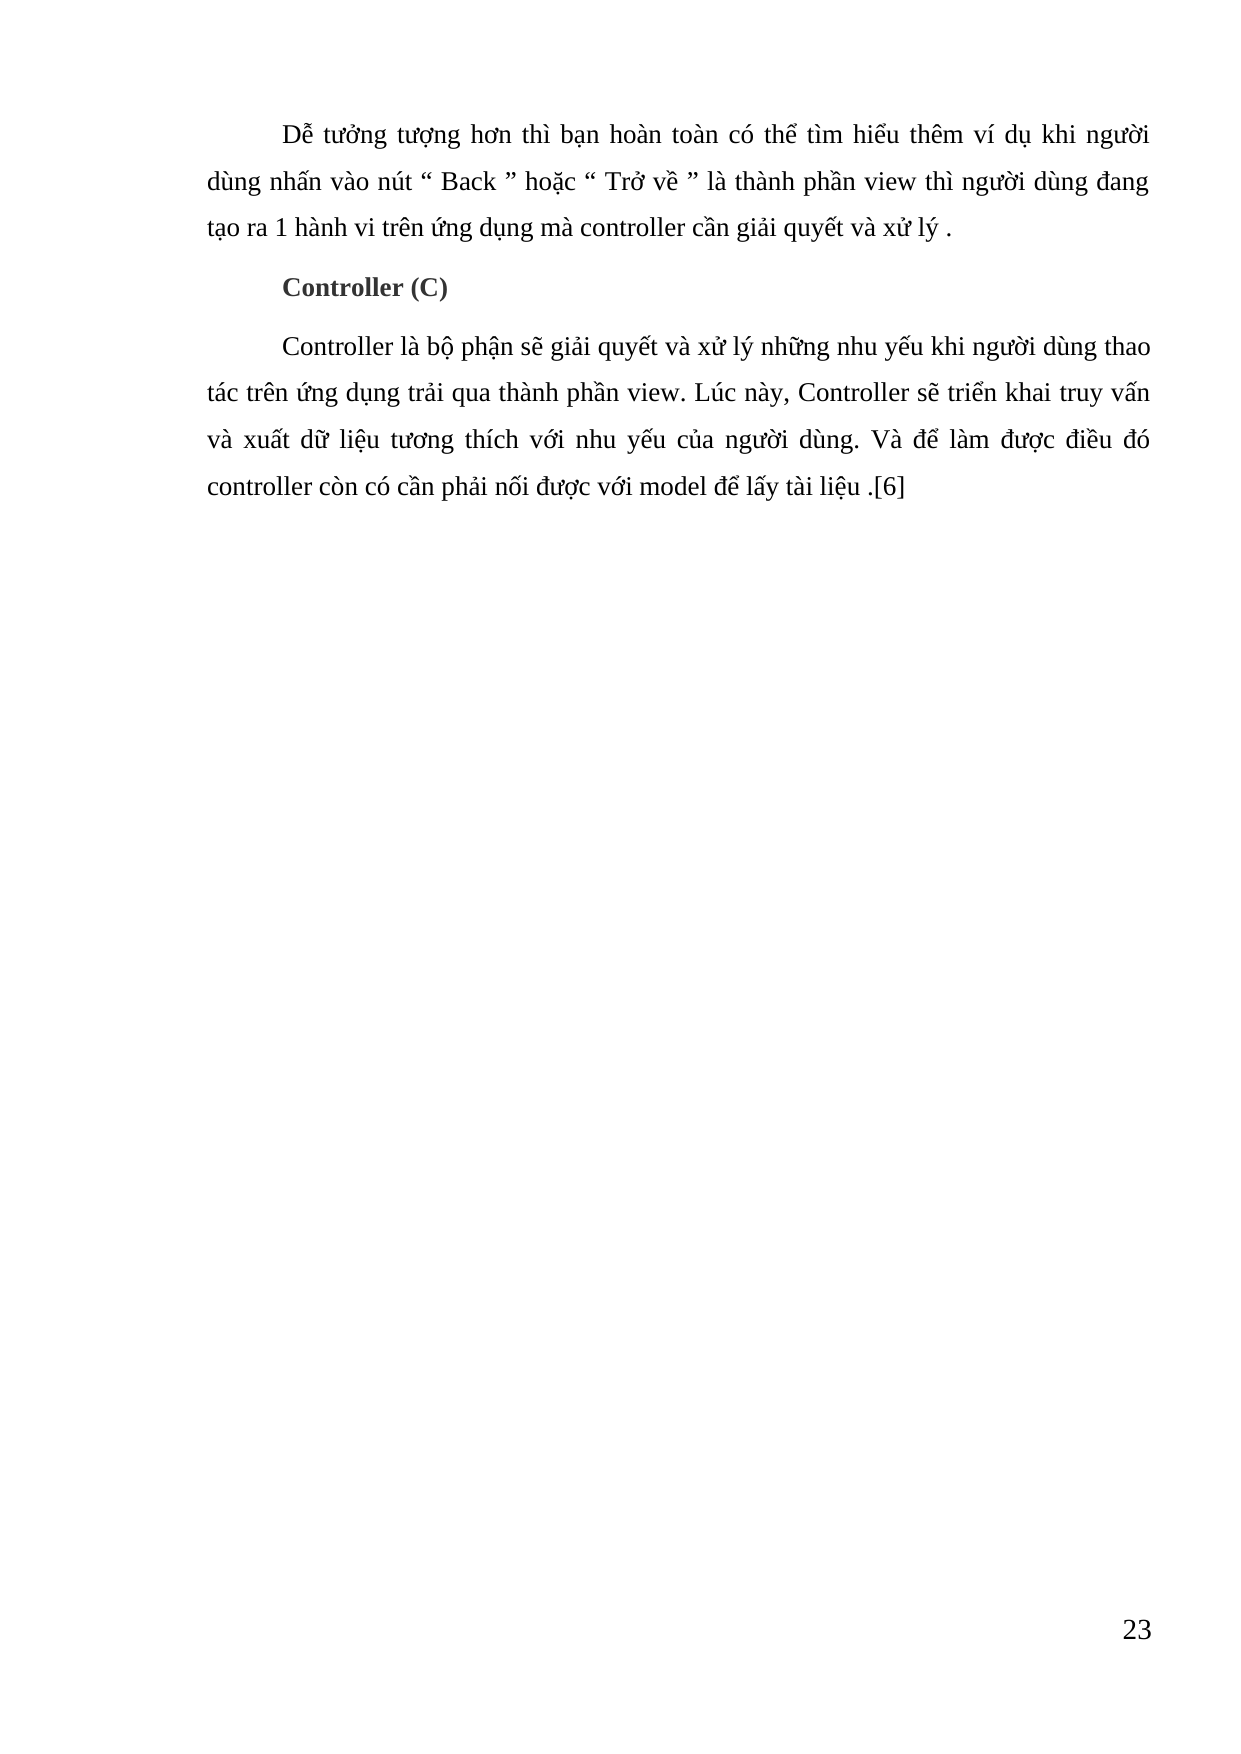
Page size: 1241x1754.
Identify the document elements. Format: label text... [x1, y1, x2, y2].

text Controller là bộ phận sẽ giải quyết và xử lý những nhu yếu khi người dùng thao tác trên ứng dụng trải qua thành phần view. Lúc này, Controller sẽ triển khai truy vấn và xuất dữ liệu tương thích với nhu yếu của người dùng. Và để làm được điều đó controller còn có cần phải nối được với model để lấy tài liệu .[6] [207, 330, 1152, 501]
text Dễ tưởng tượng hơn thì bạn hoàn toàn có thể tìm hiểu thêm ví dụ khi người dùng nhấn vào nút “ Back ” hoặc “ Trở về ” là thành phần view thì người dùng đang tạo ra 1 hành vi trên ứng dụng mà controller cần giải quyết và xử lý . [207, 196, 1152, 243]
text Dễ tưởng tượng hơn thì bạn hoàn toàn có thể tìm hiểu thêm ví dụ khi người dùng nhấn vào nút “ Back ” hoặc “ Trở về ” là thành phần view thì người dùng đang tạo ra 1 hành vi trên ứng dụng mà controller cần giải quyết và xử lý . [207, 118, 1152, 165]
text Controller (C) [207, 271, 1152, 302]
